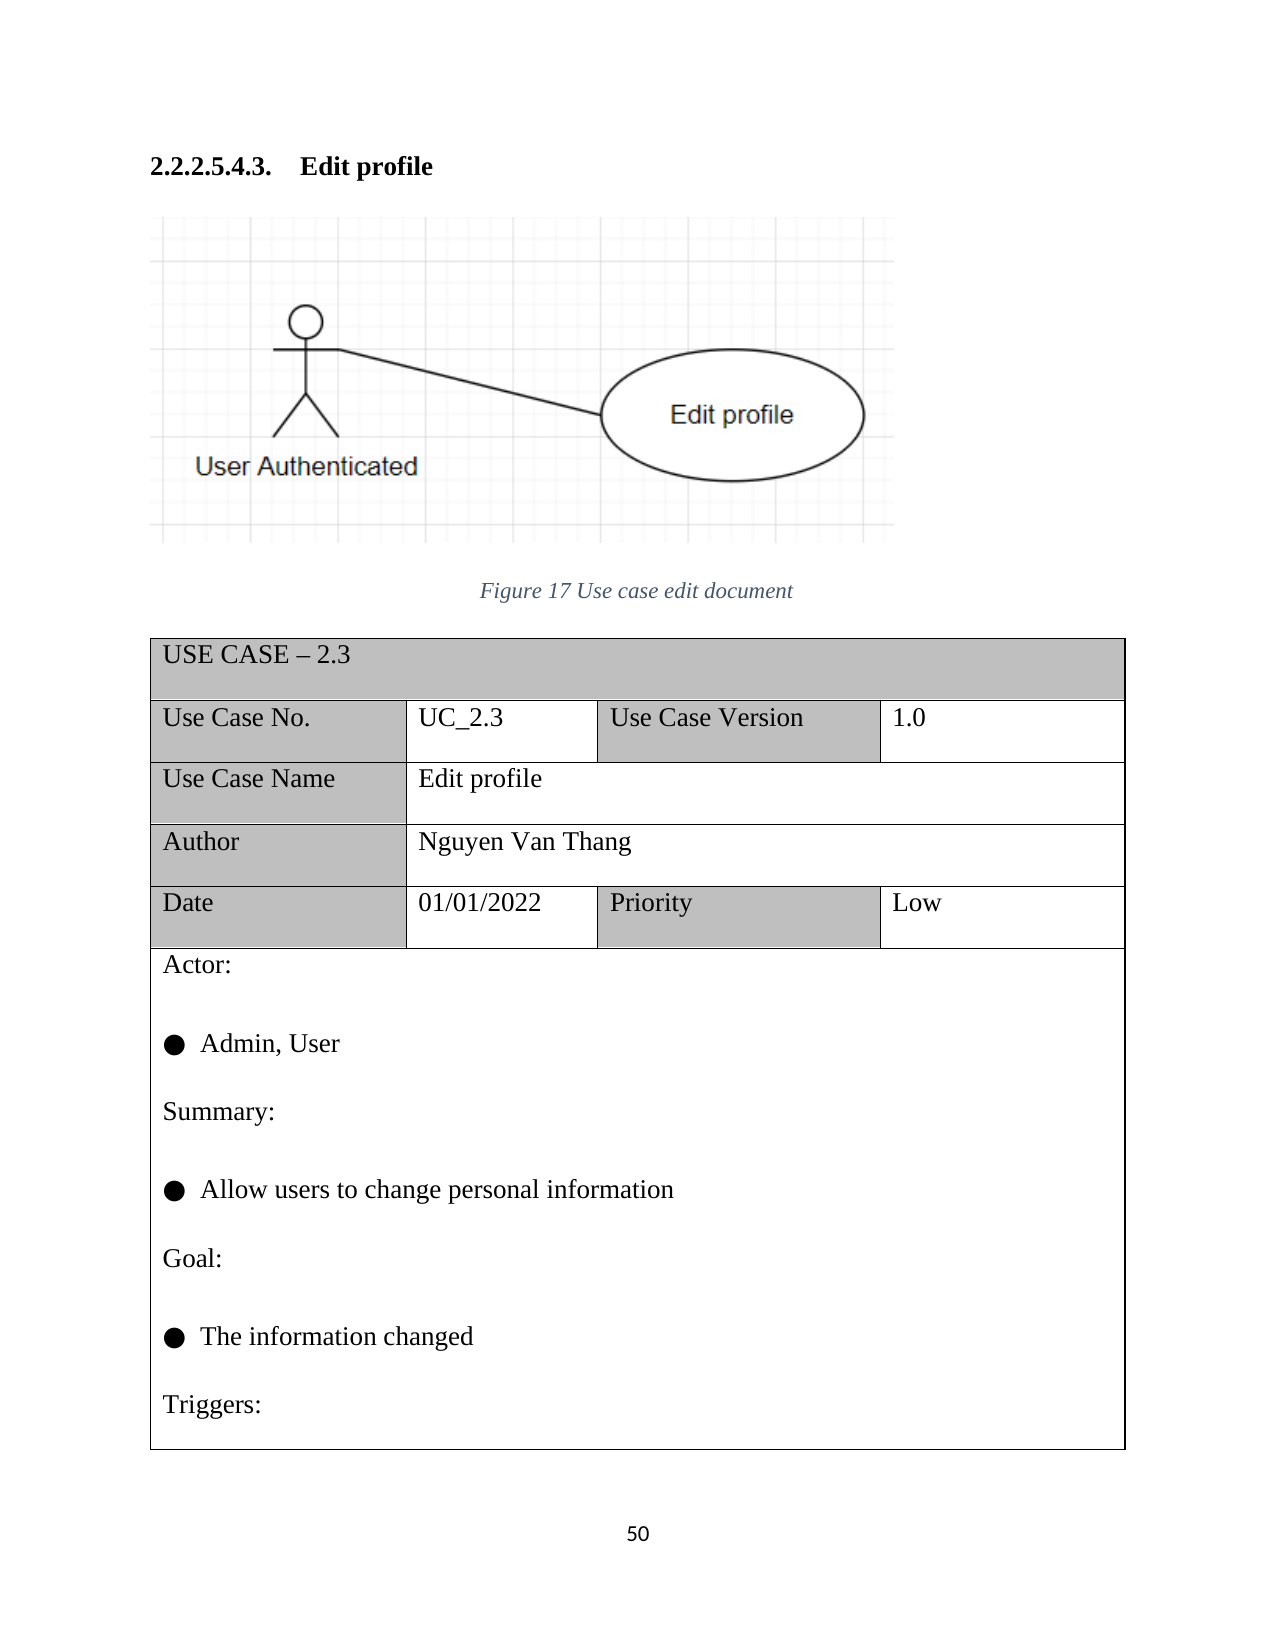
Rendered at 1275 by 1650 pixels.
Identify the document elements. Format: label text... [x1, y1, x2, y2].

table_cell Priority [598, 887, 880, 947]
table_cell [151, 949, 1124, 1449]
table_cell Author [151, 825, 406, 886]
table_cell Low [881, 887, 1124, 947]
table_cell Use Case Version [598, 701, 880, 762]
table_header USE CASE – 2.3 [151, 639, 1124, 699]
table_cell Edit profile [407, 763, 1124, 823]
table_cell 01/01/2022 [407, 887, 597, 947]
table_cell Use Case No. [151, 701, 406, 762]
table_cell Nguyen Van Thang [407, 825, 1124, 886]
picture [150, 217, 894, 543]
table_cell UC_2.3 [407, 701, 597, 762]
table_cell Use Case Name [151, 763, 406, 823]
table_cell 1.0 [881, 701, 1124, 762]
list Edit profile [150, 150, 1125, 181]
table_cell Date [151, 887, 406, 947]
